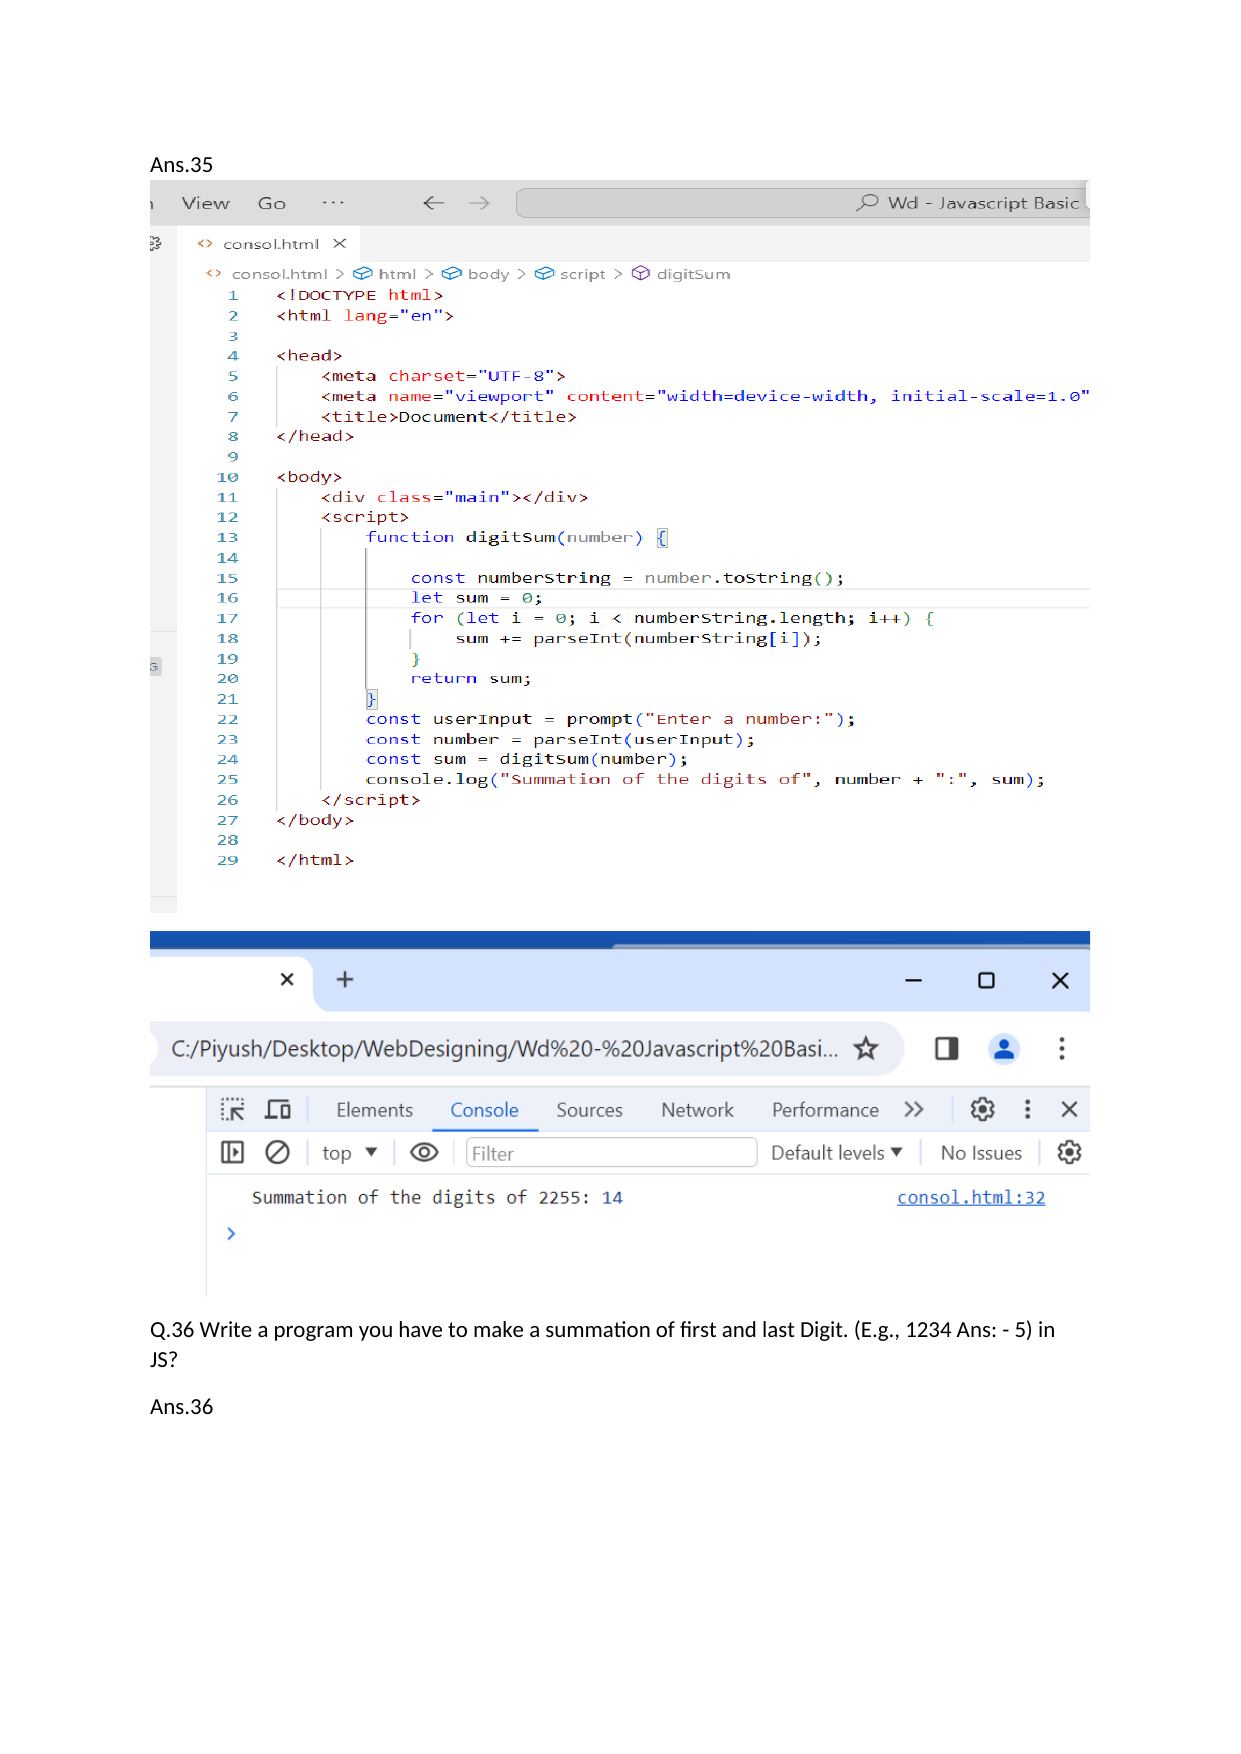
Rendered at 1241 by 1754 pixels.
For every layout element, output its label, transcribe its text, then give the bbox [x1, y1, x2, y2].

picture [150, 931, 1091, 1297]
picture [150, 180, 1091, 913]
text Q.36 Write a program you have to make a summation of first and last Digit. (E.g., 1234 Ans: - 5) in JS? [150, 1315, 1090, 1373]
text Ans.35 [150, 150, 1090, 180]
text Ans.36 [150, 1392, 1090, 1420]
